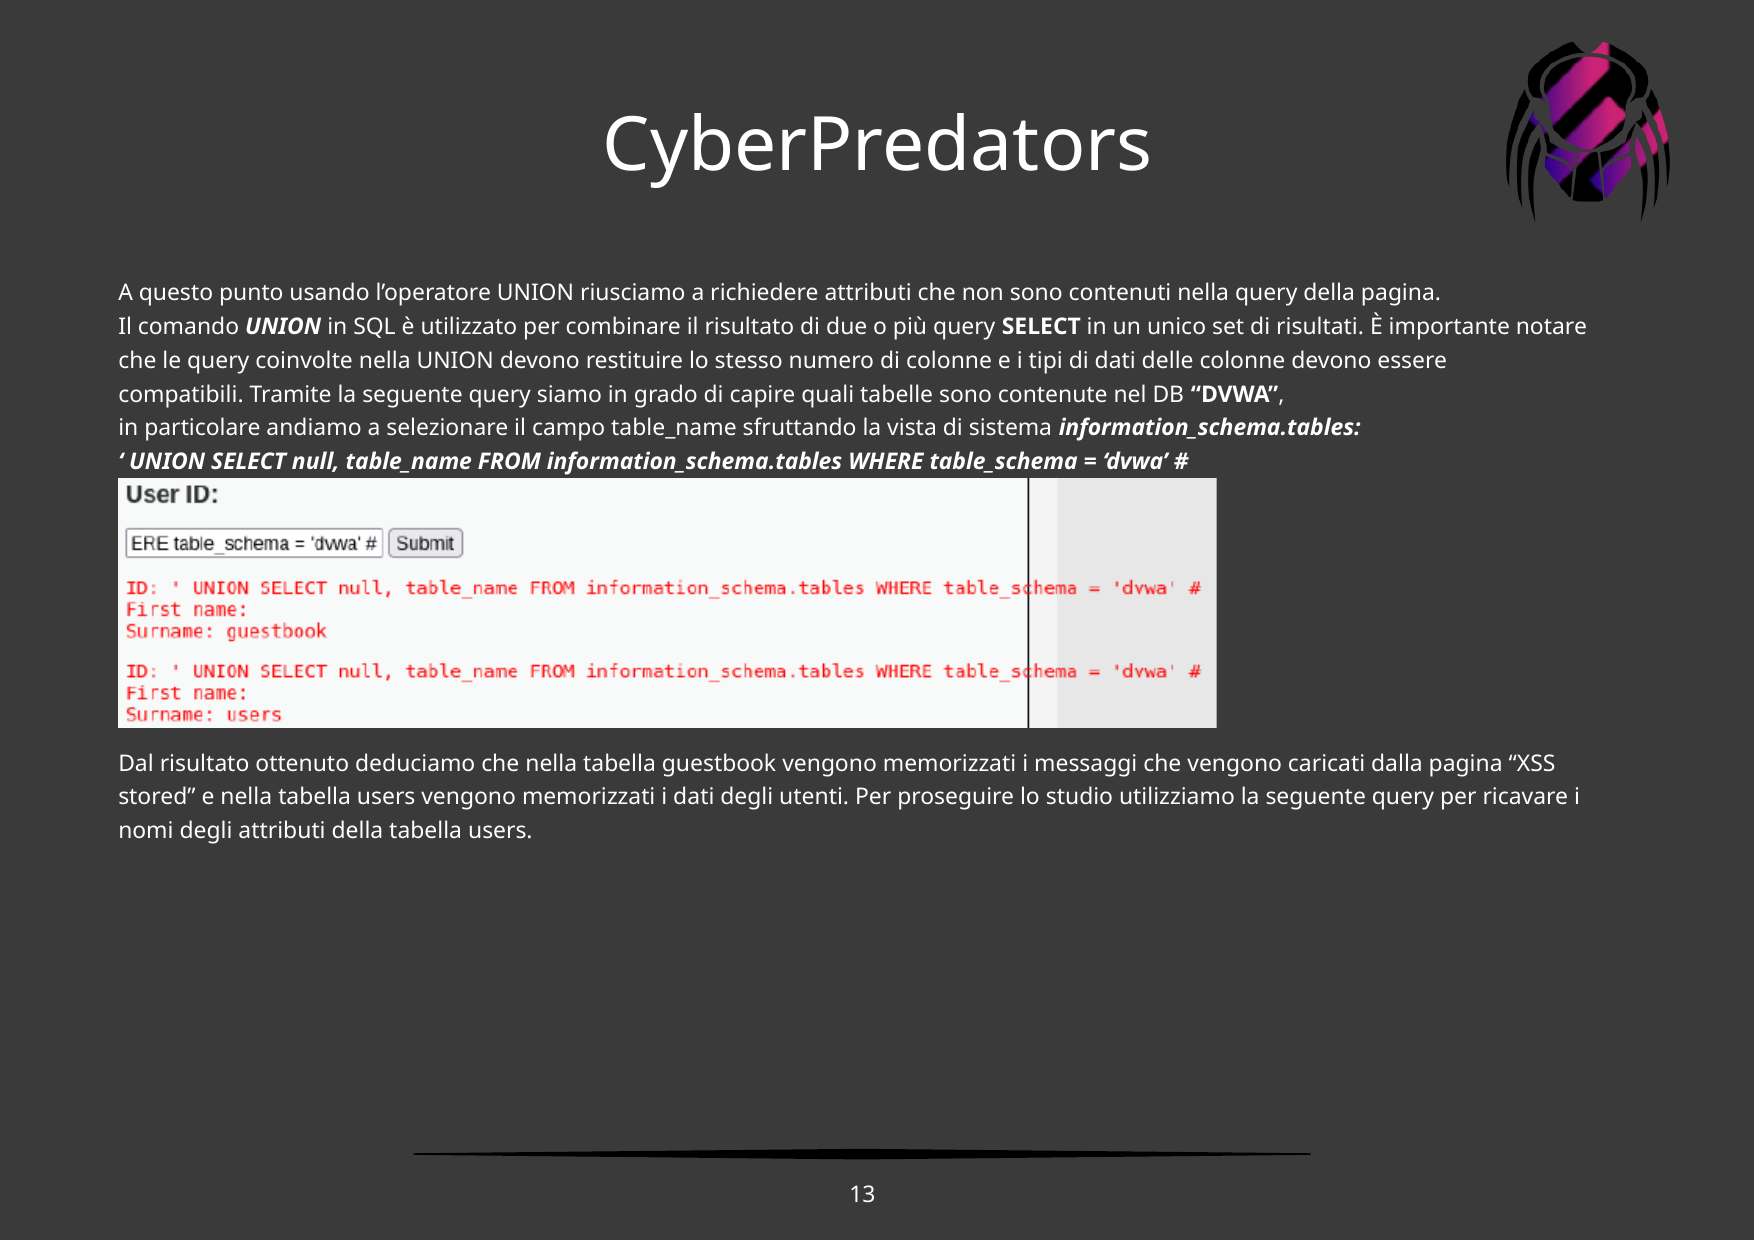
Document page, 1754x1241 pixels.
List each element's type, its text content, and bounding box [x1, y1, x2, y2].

picture [118, 478, 1217, 728]
picture [1496, 40, 1679, 224]
text Dal risultato ottenuto deduciamo che nella tabella guestbook vengono memorizzati i messaggi che vengono caricati dalla pagina “XSS stored” e nella tabella users vengono memorizzati i dati degli utenti. Per proseguire lo studio utilizziamo la seguente query per ricavare i nomi degli attributi della tabella users. [118, 746, 1606, 879]
